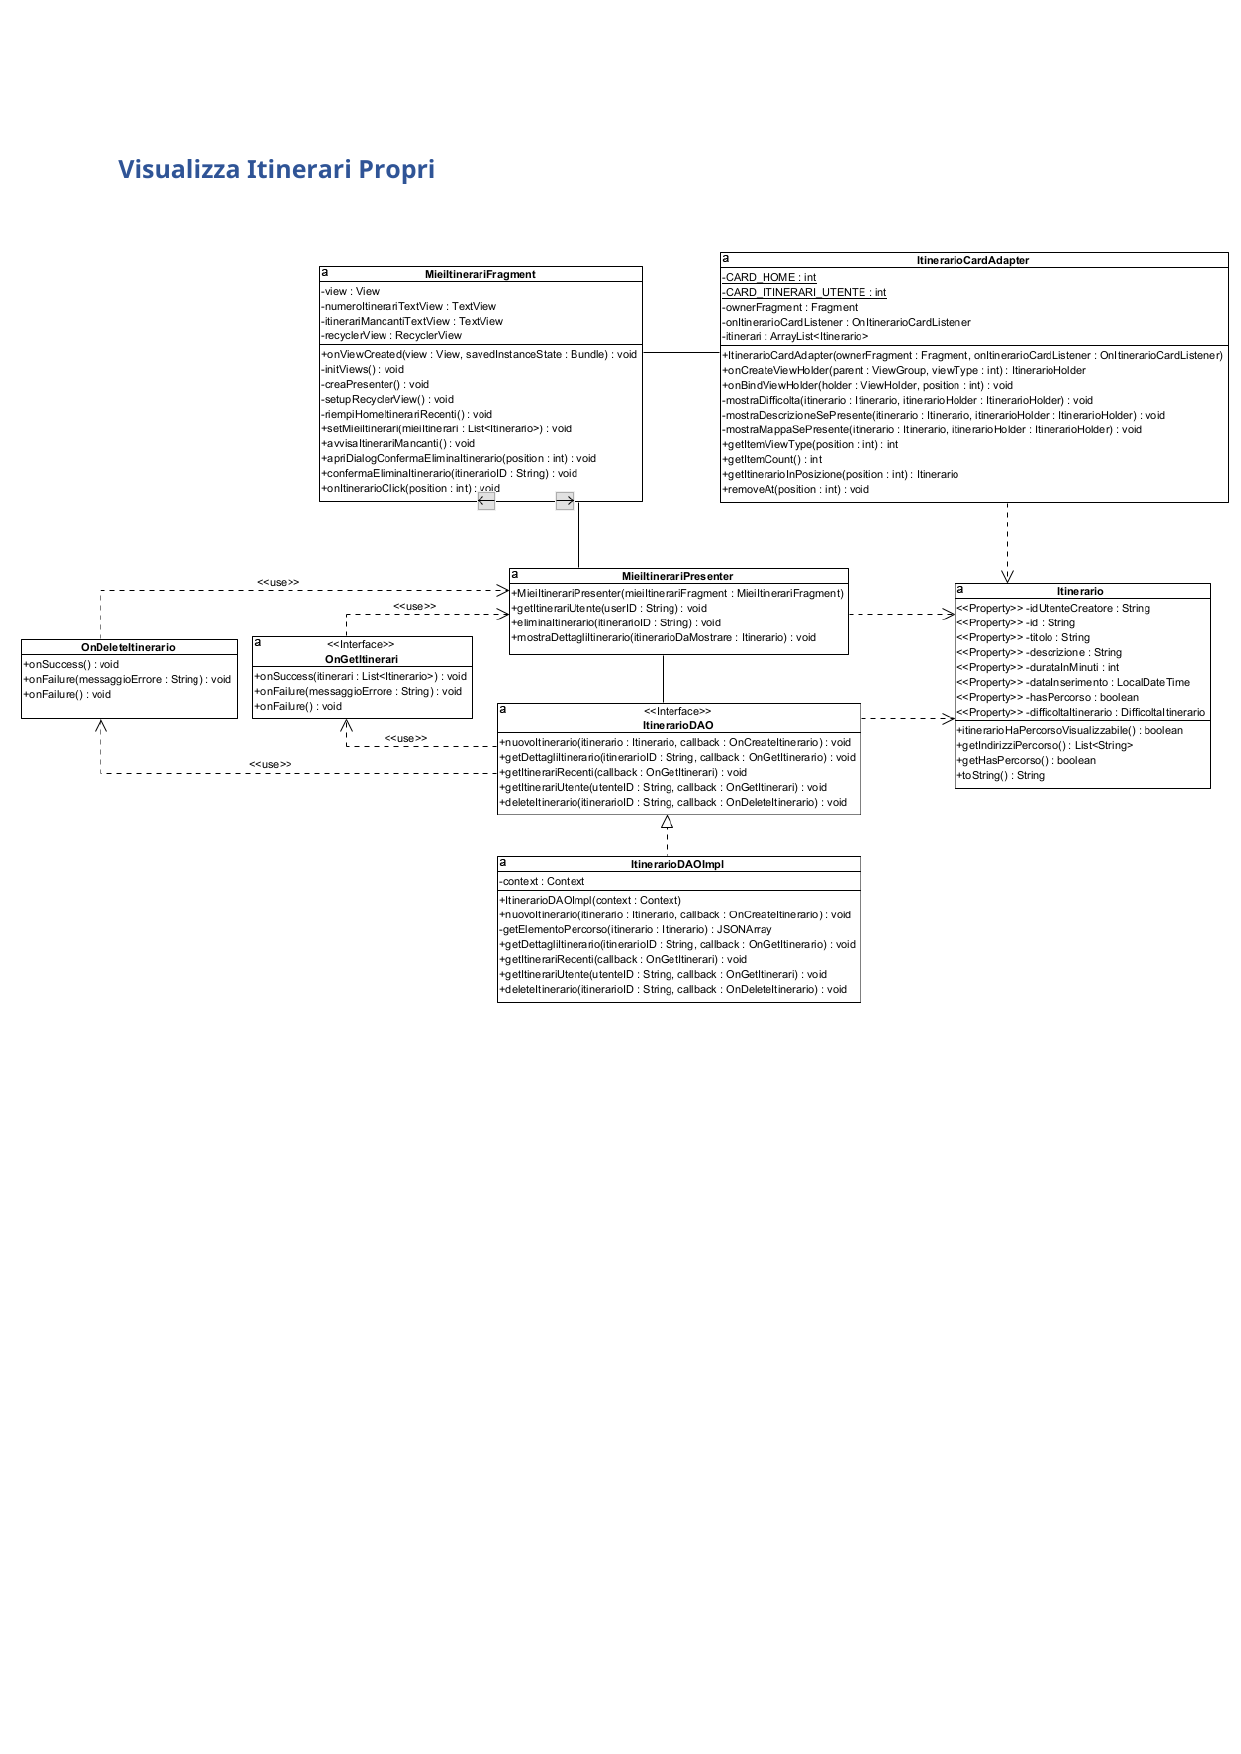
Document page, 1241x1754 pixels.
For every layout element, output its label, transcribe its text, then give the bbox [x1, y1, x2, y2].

picture [5, 231, 1241, 1009]
subtitle Visualizza Itinerari Propri [118, 152, 1122, 186]
